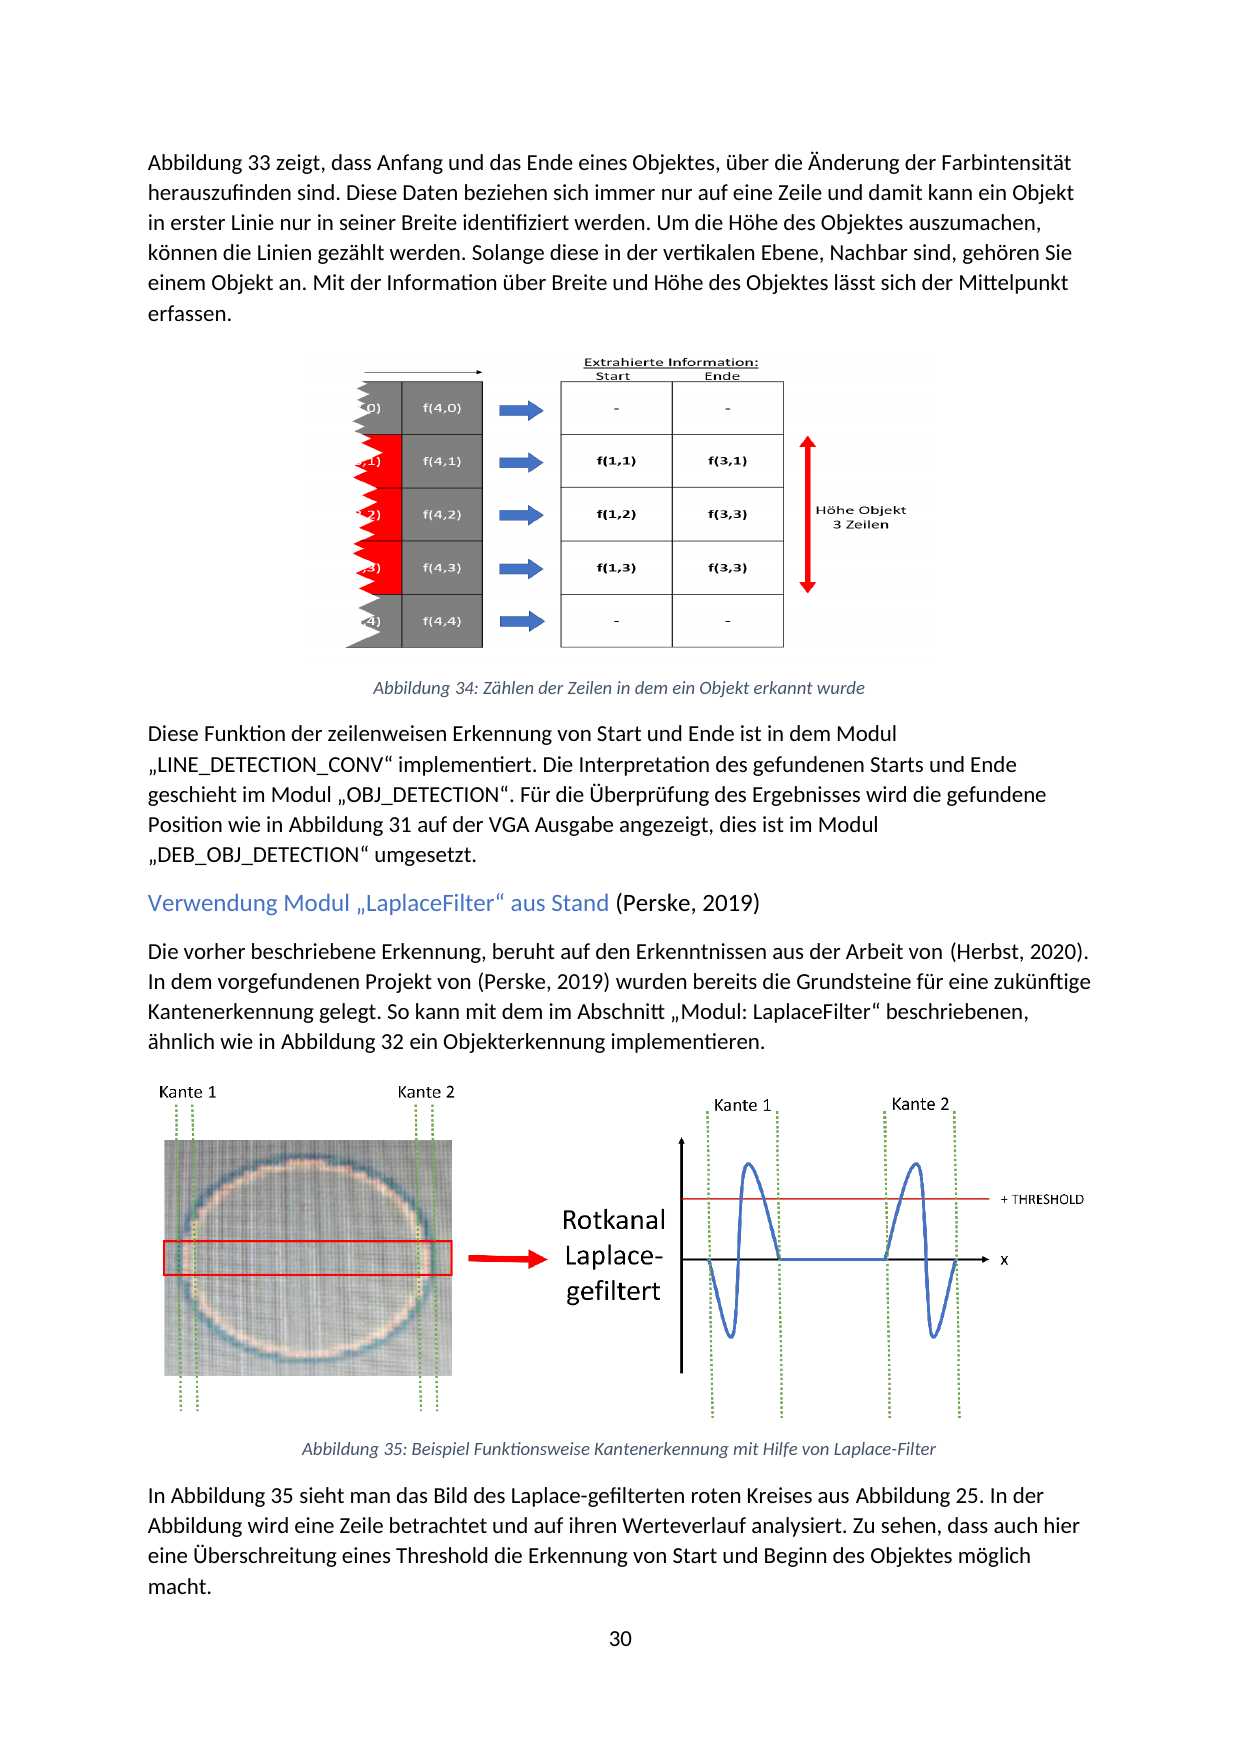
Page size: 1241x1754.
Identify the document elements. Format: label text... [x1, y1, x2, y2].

text In Abbildung 35 sieht man das Bild des Laplace-gefilterten roten Kreises aus Abbildung 25. In der Abbildung wird eine Zeile betrachtet und auf ihren Werteverlauf analysiert. Zu sehen, dass auch hier eine Überschreitung eines Threshold die Erkennung von Start und Beginn des Objektes möglich macht. [148, 1481, 1093, 1600]
text Abbildung 33 zeigt, dass Anfang und das Ende eines Objektes, über die Änderung der Farbintensität herauszufinden sind. Diese Daten beziehen sich immer nur auf eine Zeile und damit kann ein Objekt in erster Linie nur in seiner Breite identifiziert werden. Um die Höhe des Objektes auszumachen, können die Linien gezählt werden. Solange diese in der vertikalen Ebene, Nachbar sind, gehören Sie einem Objekt an. Mit der Information über Breite und Höhe des Objektes lässt sich der Mittelpunkt erfassen. [148, 148, 1093, 327]
text Abbildung 35: Beispiel Funktionsweise Kantenerkennung mit Hilfe von Laplace-Filter [148, 1437, 1093, 1460]
text Verwendung Modul „LaplaceFilter“ aus Stand [148, 887, 1093, 918]
text Diese Funktion der zeilenweisen Erkennung von Start und Ende ist in dem Modul „LINE_DETECTION_CONV“ implementiert. Die Interpretation des gefundenen Starts und Ende geschieht im Modul „OBJ_DETECTION“. Für die Überprüfung des Ergebnisses wird die gefundene Position wie in Abbildung 31 auf der VGA Ausgabe angezeigt, dies ist im Modul „DEB_OBJ_DETECTION“ umgesetzt. [148, 719, 1093, 868]
picture [307, 345, 933, 657]
text Abbildung 34: Zählen der Zeilen in dem ein Objekt erkannt wurde [148, 676, 1093, 699]
picture [147, 1074, 1093, 1419]
text Die vorher beschriebene Erkennung, beruht auf den Erkenntnissen aus der Arbeit von . In dem vorgefundenen Projekt von wurden bereits die Grundsteine für eine zukünftige Kantenerkennung gelegt. So kann mit dem im Abschnitt „Modul: LaplaceFilter“ beschriebenen, ähnlich wie in Abbildung 32 ein Objekterkennung implementieren. [148, 937, 1093, 1056]
